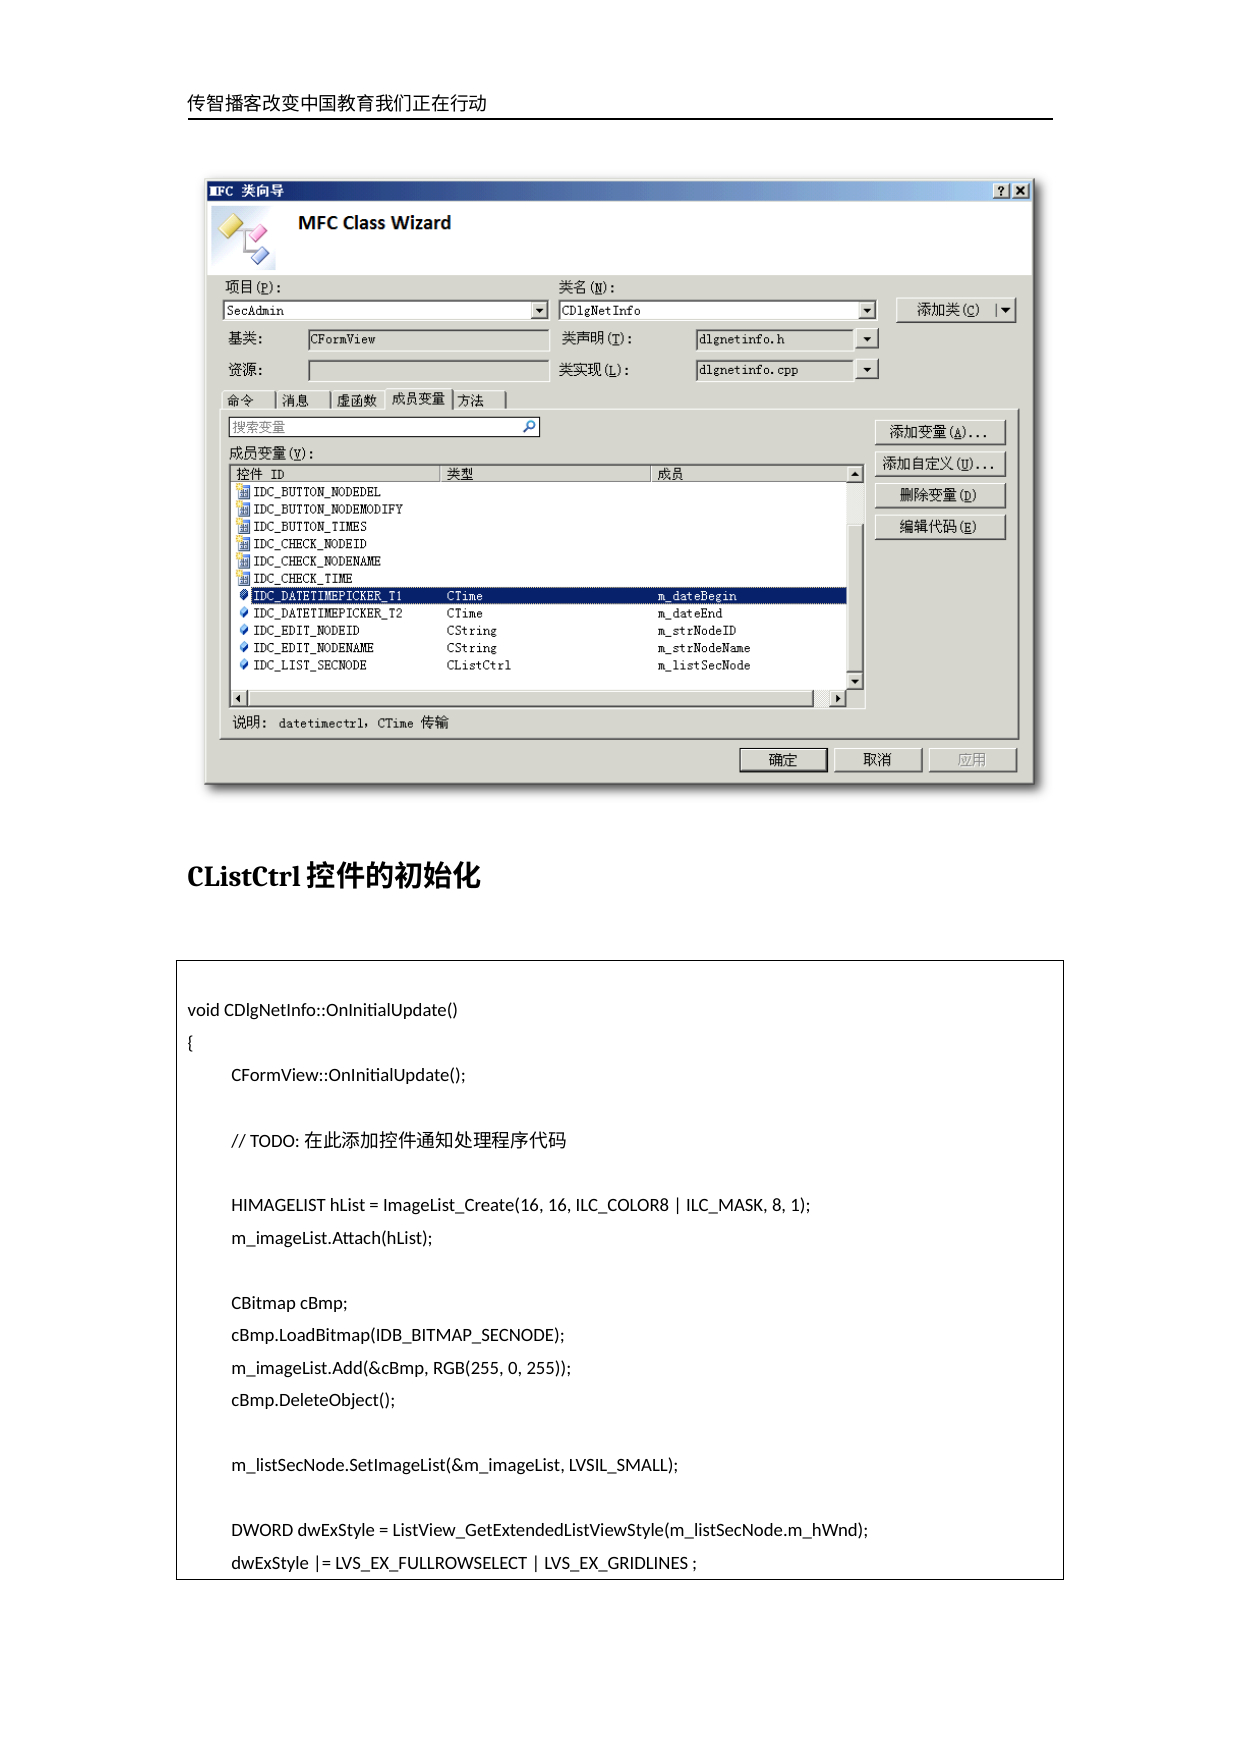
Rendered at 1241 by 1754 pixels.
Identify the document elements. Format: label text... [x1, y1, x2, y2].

subtitle CListCtrl控件的初始化 [187, 841, 1053, 906]
picture [187, 162, 1053, 803]
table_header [177, 961, 1063, 1578]
